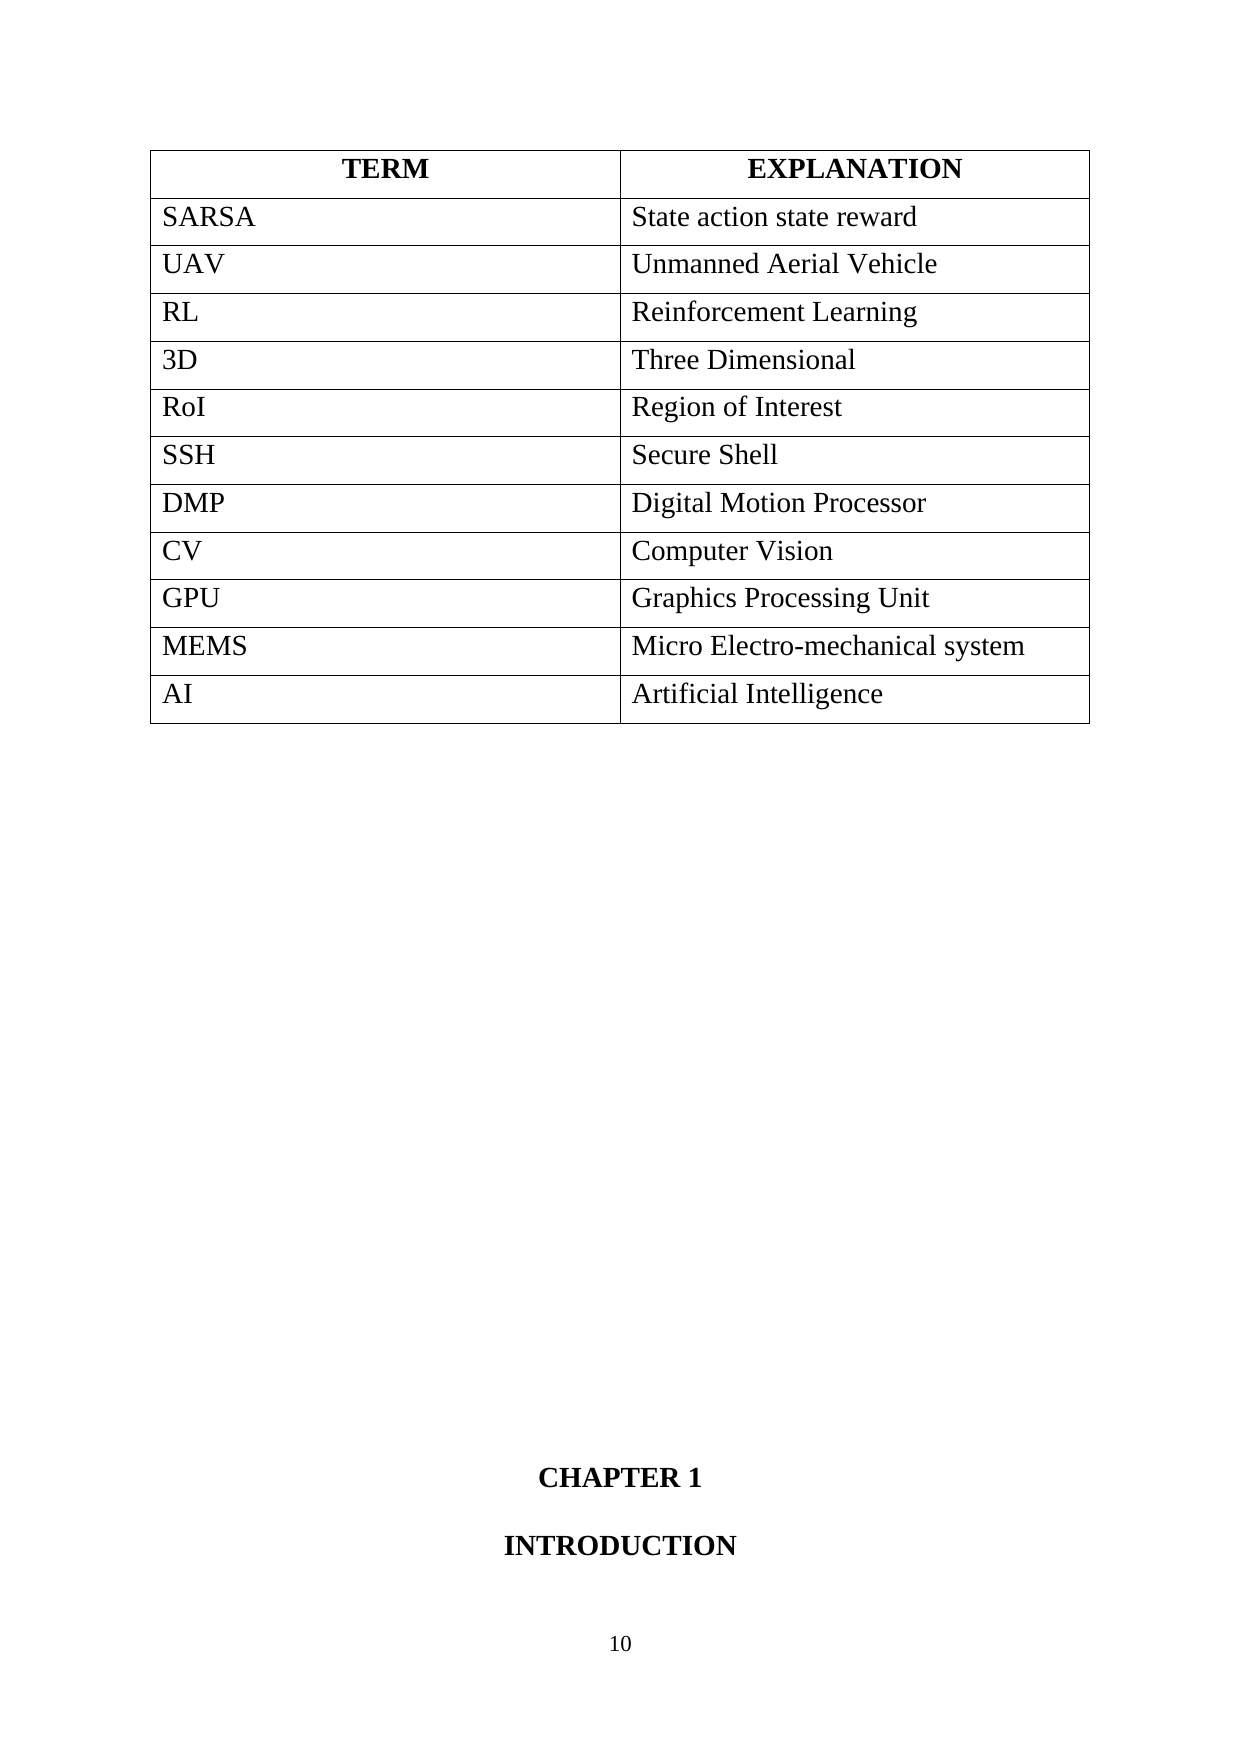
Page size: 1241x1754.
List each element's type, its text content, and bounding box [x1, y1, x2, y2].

text CHAPTER 1 [150, 1461, 1090, 1494]
table_header EXPLANATION [621, 151, 1089, 198]
table_cell Reinforcement Learning [621, 294, 1089, 341]
table_cell Three Dimensional [621, 342, 1089, 388]
table_cell Secure Shell [621, 437, 1089, 484]
table_cell Micro Electro-mechanical system [621, 628, 1089, 675]
table_cell DMP [151, 485, 620, 532]
table_cell SSH [151, 437, 620, 484]
table_cell Region of Interest [621, 390, 1089, 436]
table_cell MEMS [151, 628, 620, 675]
table_cell GPU [151, 580, 620, 627]
table_cell State action state reward [621, 199, 1089, 245]
table_cell Artificial Intelligence [621, 676, 1089, 722]
table_cell Graphics Processing Unit [621, 580, 1089, 627]
table_cell Digital Motion Processor [621, 485, 1089, 532]
table_cell CV [151, 533, 620, 579]
text INTRODUCTION [150, 1528, 1090, 1561]
table_cell Computer Vision [621, 533, 1089, 579]
table_cell RL [151, 294, 620, 341]
table_header TERM [151, 151, 620, 198]
table_cell UAV [151, 246, 620, 293]
table_cell 3D [151, 342, 620, 388]
table_cell RoI [151, 390, 620, 436]
table_cell SARSA [151, 199, 620, 245]
table_cell AI [151, 676, 620, 722]
table_cell Unmanned Aerial Vehicle [621, 246, 1089, 293]
